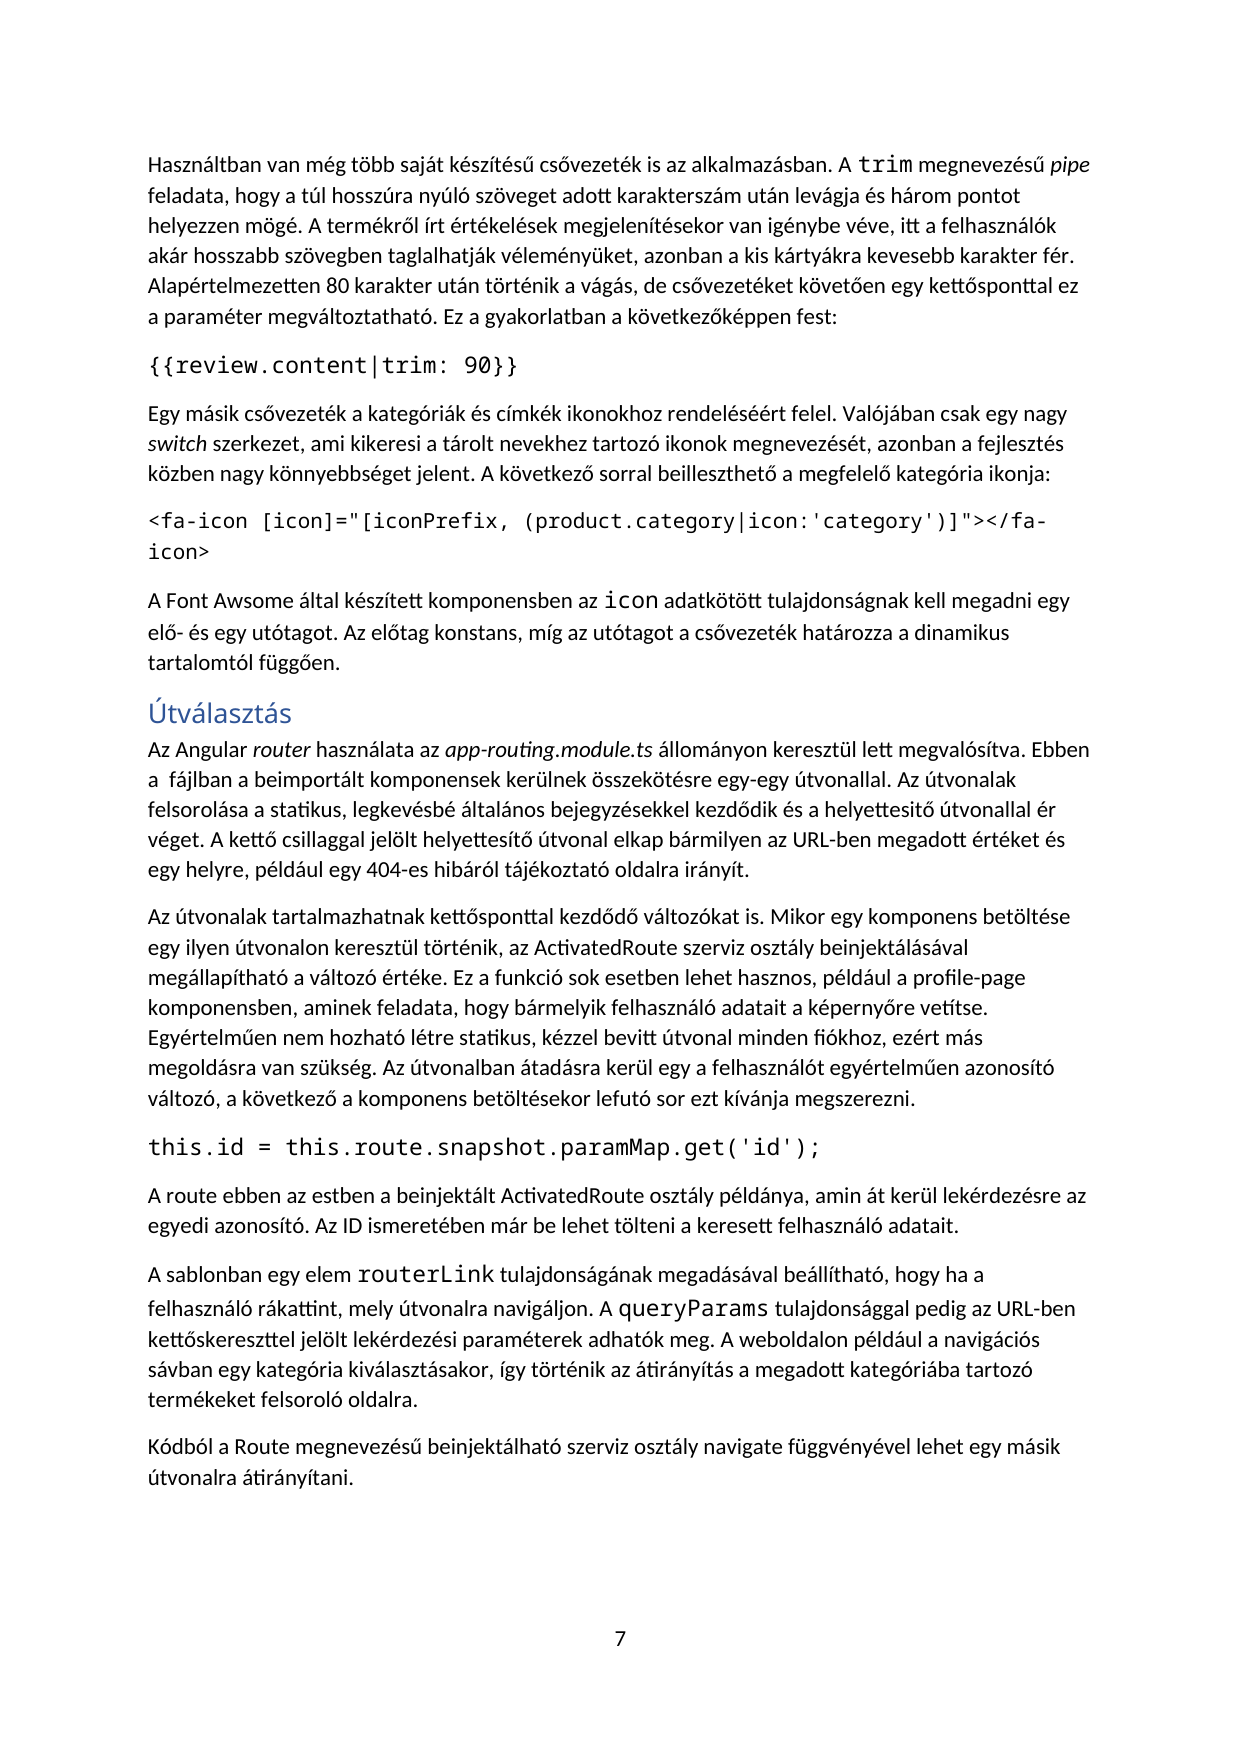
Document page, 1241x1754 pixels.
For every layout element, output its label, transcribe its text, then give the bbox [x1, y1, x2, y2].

text A Font Awsome által készített komponensben az icon adatkötött tulajdonságnak kell megadni egy elő- és egy utótagot. Az előtag konstans, míg az utótagot a csővezeték határozza a dinamikus tartalomtól függően. [148, 584, 1093, 676]
text Az útvonalak tartalmazhatnak kettősponttal kezdődő változókat is. Mikor egy komponens betöltése egy ilyen útvonalon keresztül történik, az ActivatedRoute szerviz osztály beinjektálásával megállapítható a változó értéke. Ez a funkció sok esetben lehet hasznos, például a profile-page komponensben, aminek feladata, hogy bármelyik felhasználó adatait a képernyőre vetítse. Egyértelműen nem hozható létre statikus, kézzel bevitt útvonal minden fiókhoz, ezért más megoldásra van szükség. Az útvonalban átadásra kerül egy a felhasználót egyértelműen azonosító változó, a következő a komponens betöltésekor lefutó sor ezt kívánja megszerezni. [148, 902, 1093, 1112]
text Használtban van még több saját készítésű csővezeték is az alkalmazásban. A trim megnevezésű pipe feladata, hogy a túl hosszúra nyúló szöveget adott karakterszám után levágja és három pontot helyezzen mögé. A termékről írt értékelések megjelenítésekor van igénybe véve, itt a felhasználók akár hosszabb szövegben taglalhatják véleményüket, azonban a kis kártyákra kevesebb karakter fér. Alapértelmezetten 80 karakter után történik a vágás, de csővezetéket követően egy kettősponttal ez a paraméter megváltoztatható. Ez a gyakorlatban a következőképpen fest: [148, 148, 1093, 330]
text A sablonban egy elem routerLink tulajdonságának megadásával beállítható, hogy ha a felhasználó rákattint, mely útvonalra navigáljon. A queryParams tulajdonsággal pedig az URL-ben kettőskereszttel jelölt lekérdezési paraméterek adhatók meg. A weboldalon például a navigációs sávban egy kategória kiválasztásakor, így történik az átirányítás a megadott kategóriába tartozó termékeket felsoroló oldalra. [148, 1258, 1093, 1414]
text A route ebben az estben a beinjektált ActivatedRoute osztály példánya, amin át kerül lekérdezésre az egyedi azonosító. Az ID ismeretében már be lehet tölteni a keresett felhasználó adatait. [148, 1181, 1093, 1239]
text Kódból a Route megnevezésű beinjektálható szerviz osztály navigate függvényével lehet egy másik útvonalra átirányítani. [148, 1432, 1093, 1491]
text Egy másik csővezeték a kategóriák és címkék ikonokhoz rendeléséért felel. Valójában csak egy nagy switch szerkezet, ami kikeresi a tárolt nevekhez tartozó ikonok megnevezését, azonban a fejlesztés közben nagy könnyebbséget jelent. A következő sorral beilleszthető a megfelelő kategória ikonja: [148, 399, 1093, 488]
text this.id = this.route.snapshot.paramMap.get('id'); [148, 1131, 1093, 1162]
text Az Angular router használata az app-routing.module.ts állományon keresztül lett megvalósítva. Ebben a fájlban a beimportált komponensek kerülnek összekötésre egy-egy útvonallal. Az útvonalak felsorolása a statikus, legkevésbé általános bejegyzésekkel kezdődik és a helyettesitő útvonallal ér véget. A kettő csillaggal jelölt helyettesítő útvonal elkap bármilyen az URL-ben megadott értéket és egy helyre, például egy 404-es hibáról tájékoztató oldalra irányít. [148, 735, 1093, 883]
text <fa-icon [icon]="[iconPrefix, (product.category|icon:'category')]"></fa-icon> [148, 506, 1093, 566]
subtitle Útválasztás [148, 695, 1093, 732]
text {{review.content|trim: 90}} [148, 349, 1093, 380]
